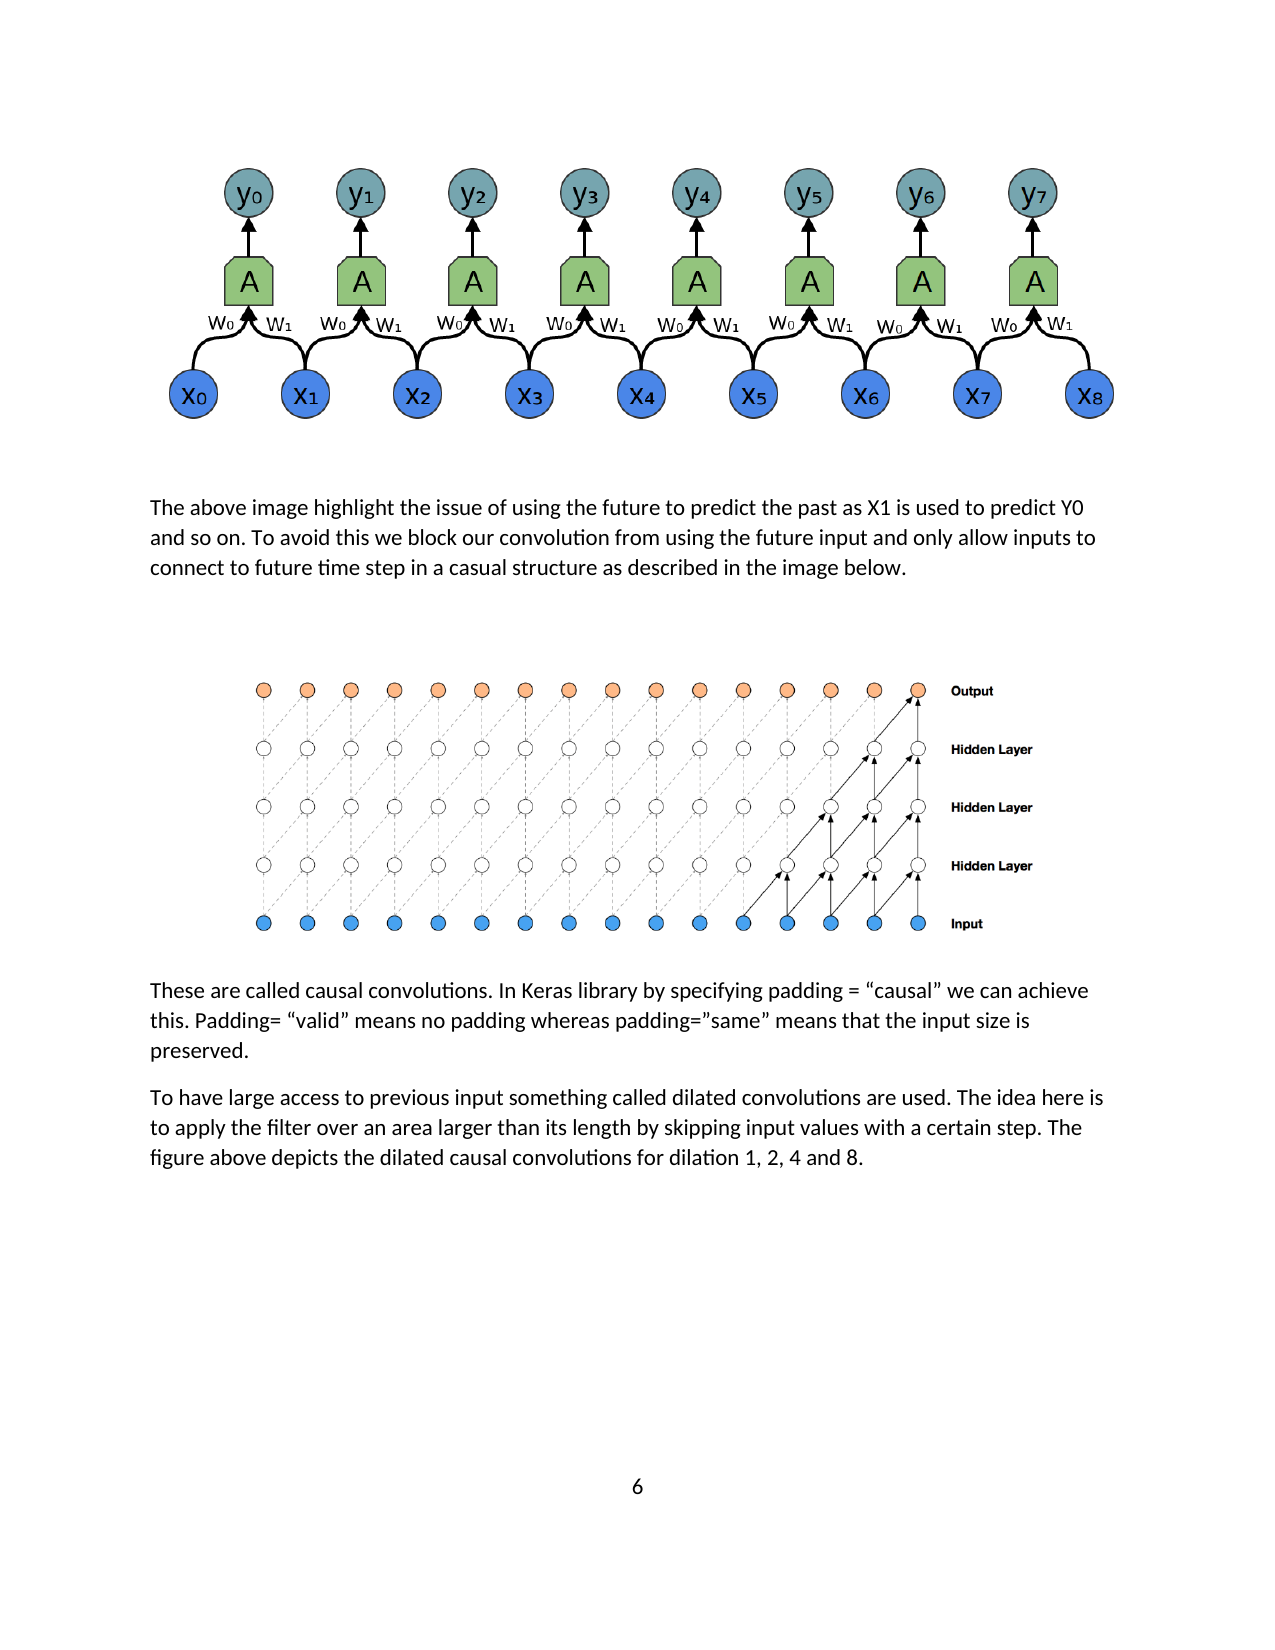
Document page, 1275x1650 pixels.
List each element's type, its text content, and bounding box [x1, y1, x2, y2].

text The above image highlight the issue of using the future to predict the past as X1 is used to predict Y0 and so on. To avoid this we block our convolution from using the future input and only allow inputs to connect to future time step in a casual structure as described in the image below. [150, 493, 1125, 582]
picture [150, 150, 1125, 428]
text To have large access to previous input something called dilated convolutions are used. The idea here is to apply the filter over an area larger than its length by skipping input values with a certain step. The figure above depicts the dilated causal convolutions for dilation 1, 2, 4 and 8. [150, 1083, 1125, 1171]
picture [150, 647, 1122, 957]
text These are called causal convolutions. In Keras library by specifying padding = “causal” we can achieve this. Padding= “valid” means no padding whereas padding=”same” means that the input size is preserved. [150, 976, 1125, 1064]
